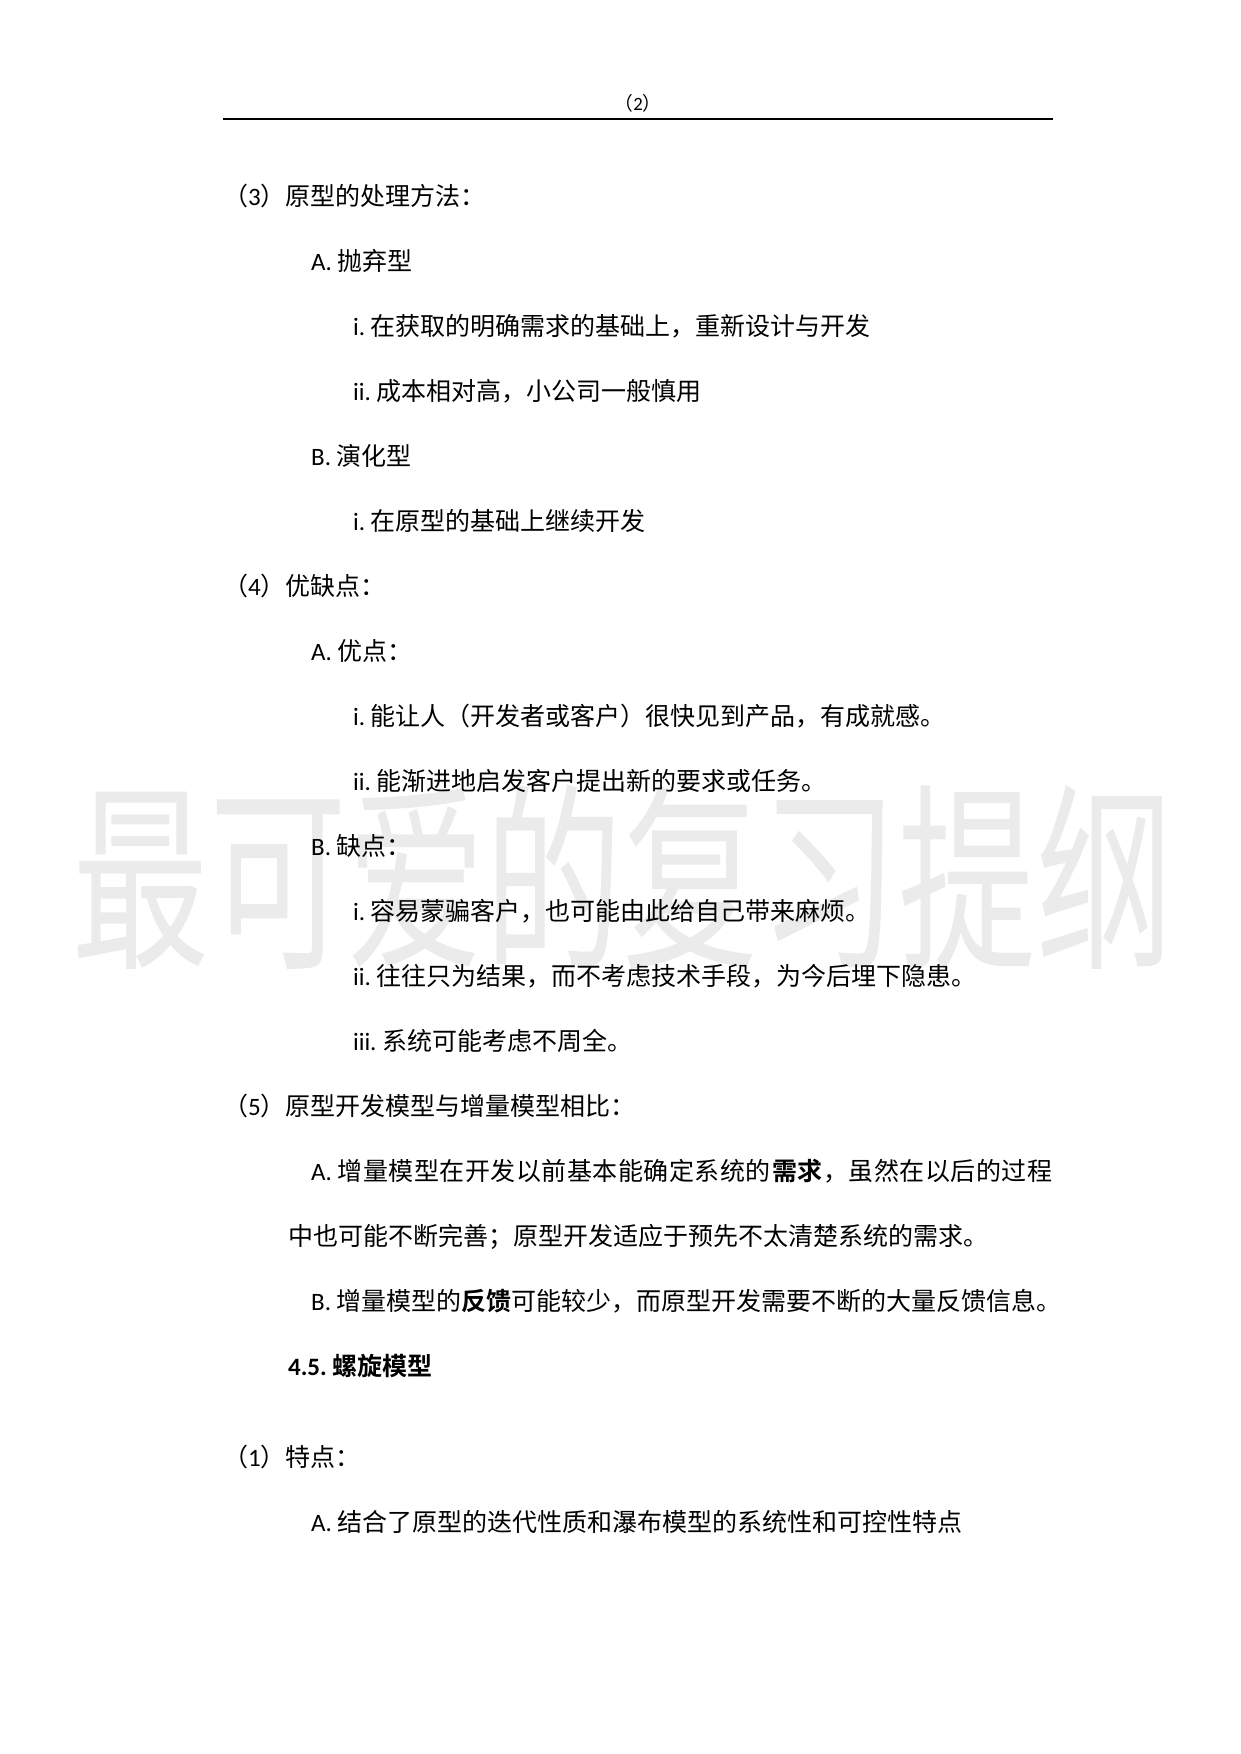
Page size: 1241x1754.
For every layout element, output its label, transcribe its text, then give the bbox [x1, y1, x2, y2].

text 能让人（开发者或客户）很快见到产品，有成就感。 [353, 682, 1053, 747]
text 特点： [223, 1423, 1053, 1488]
text 容易蒙骗客户，也可能由此给自己带来麻烦。 [353, 877, 1053, 942]
list 增量模型在开发以前基本能确定系统的需求，虽然在以后的过程中也可能不断完善；原型开发适应于预先不太清楚系统的需求。 [288, 1137, 1053, 1267]
text 在获取的明确需求的基础上，重新设计与开发 [353, 292, 1053, 357]
text 系统可能考虑不周全。 [353, 1007, 1053, 1072]
list 演化型 [288, 422, 1053, 487]
list 缺点： [288, 812, 1053, 877]
text 能渐进地启发客户提出新的要求或任务。 [353, 747, 1053, 812]
text 原型开发模型与增量模型相比： [223, 1072, 1053, 1137]
list 结合了原型的迭代性质和瀑布模型的系统性和可控性特点 [288, 1488, 1053, 1553]
text 原型的处理方法： [223, 162, 1053, 227]
text 成本相对高，小公司一般慎用 [353, 357, 1053, 422]
subtitle 螺旋模型 [288, 1332, 1053, 1397]
text 优缺点： [223, 552, 1053, 617]
text 在原型的基础上继续开发 [353, 487, 1053, 552]
list 抛弃型 [288, 227, 1053, 292]
list 增量模型的反馈可能较少，而原型开发需要不断的大量反馈信息。 [288, 1267, 1053, 1332]
list 优点： [288, 617, 1053, 682]
text 往往只为结果，而不考虑技术手段，为今后埋下隐患。 [353, 942, 1053, 1007]
